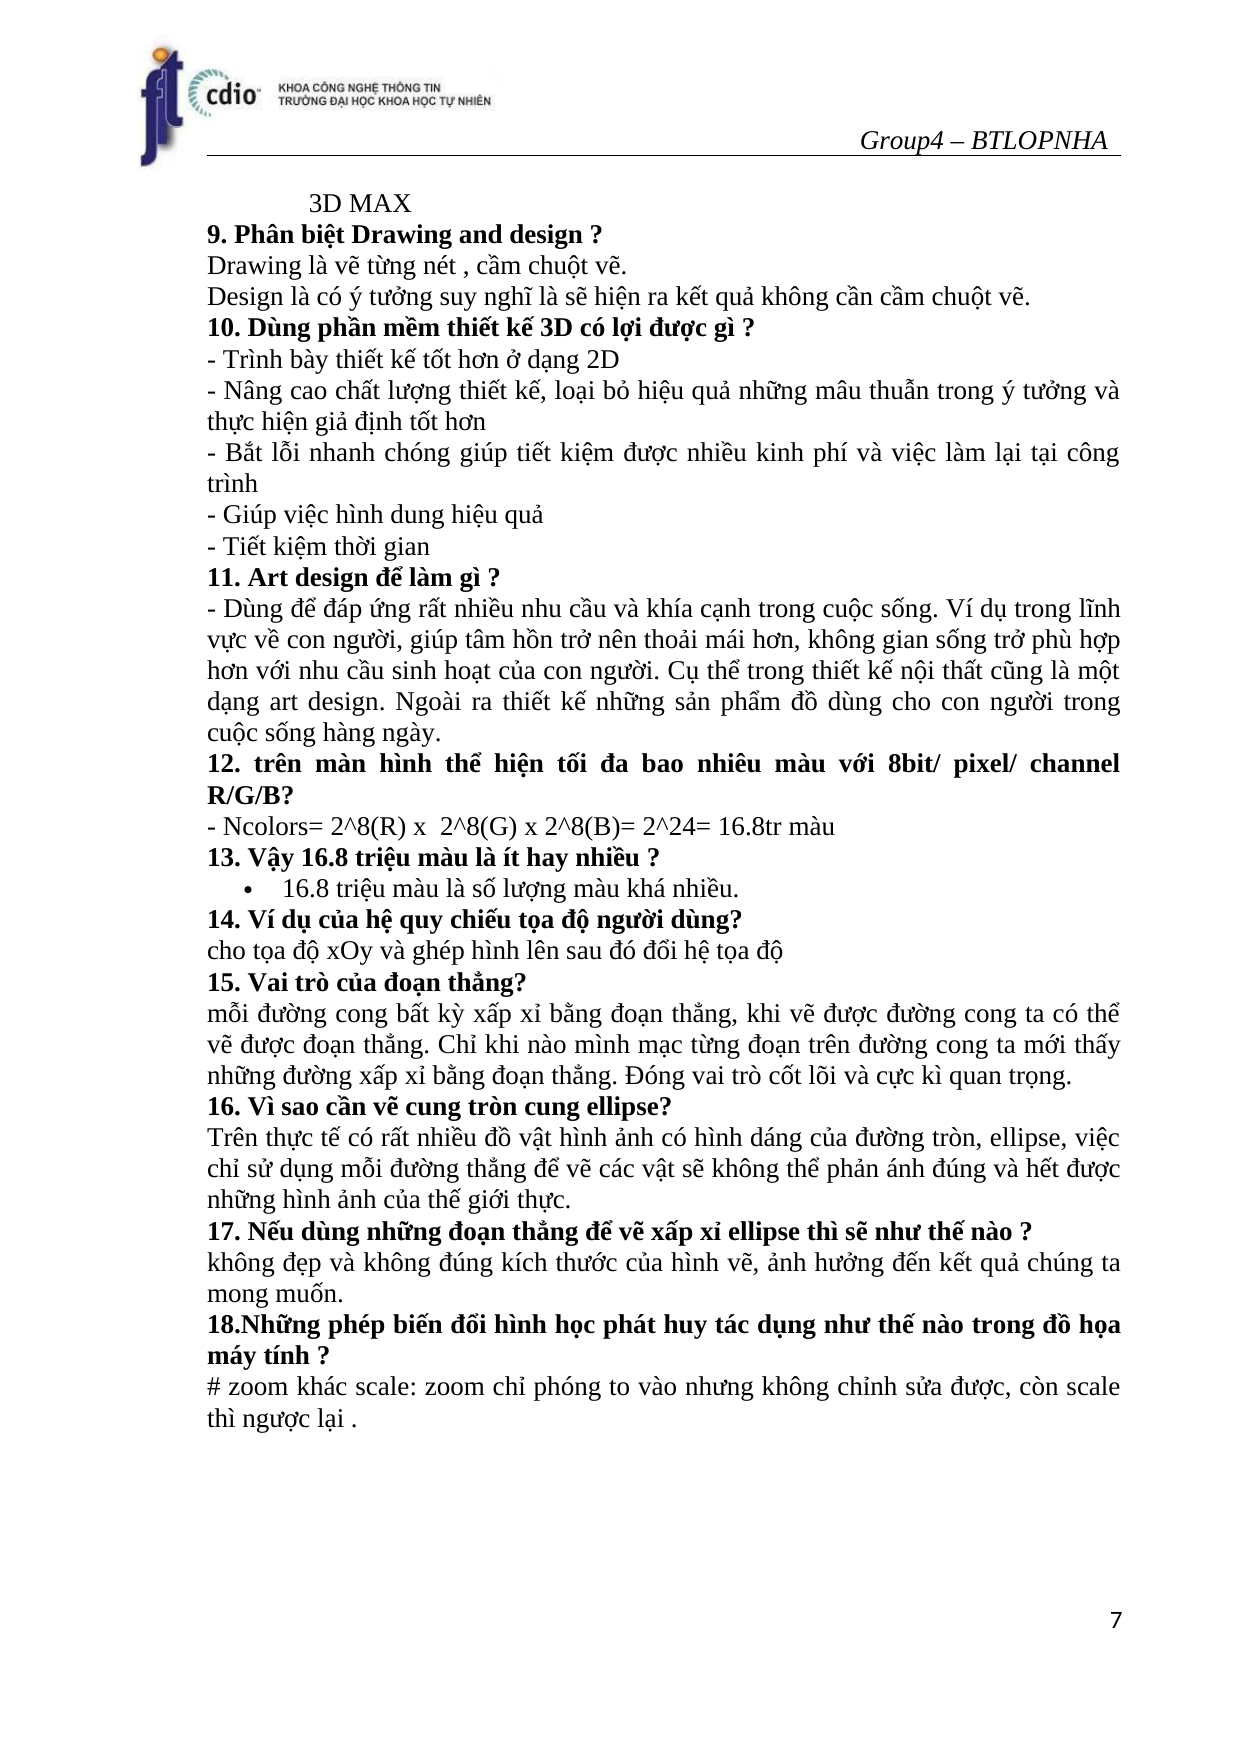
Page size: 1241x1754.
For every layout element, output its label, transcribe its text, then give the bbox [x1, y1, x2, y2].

text 17. Nếu dùng những đoạn thẳng để vẽ xấp xỉ ellipse thì sẽ như thế nào ? [207, 1215, 1122, 1246]
text 18.Những phép biến đổi hình học phát huy tác dụng như thế nào trong đồ họa máy tính ? [207, 1308, 1122, 1371]
text 13. Vậy 16.8 triệu màu là ít hay nhiều ? [207, 841, 1122, 872]
text Trên thực tế có rất nhiều đồ vật hình ảnh có hình dáng của đường tròn, ellipse, việc chỉ sử dụng mỗi đường thẳng để vẽ các vật sẽ không thể phản ánh đúng và hết được những hình ảnh của thế giới thực. [207, 1121, 1122, 1215]
text Design là có ý tưởng suy nghĩ là sẽ hiện ra kết quả không cần cầm chuột vẽ. [207, 280, 1122, 312]
text mỗi đường cong bất kỳ xấp xỉ bằng đoạn thẳng, khi vẽ được đường cong ta có thể vẽ được đoạn thẳng. Chỉ khi nào mình mạc từng đoạn trên đường cong ta mới thấy những đường xấp xỉ bằng đoạn thẳng. Đóng vai trò cốt lõi và cực kì quan trọng. [207, 997, 1122, 1090]
picture [137, 35, 507, 171]
text 12. trên màn hình thể hiện tối đa bao nhiêu màu với 8bit/ pixel/ channel R/G/B? [207, 748, 1122, 810]
text - Tiết kiệm thời gian [207, 529, 1122, 561]
text - Dùng để đáp ứng rất nhiều nhu cầu và khía cạnh trong cuộc sống. Ví dụ trong lĩnh vực về con người, giúp tâm hồn trở nên thoải mái hơn, không gian sống trở phù hợp hơn với nhu cầu sinh hoạt của con người. Cụ thể trong thiết kế nội thất cũng là một dạng art design. Ngoài ra thiết kế những sản phẩm đồ dùng cho con người trong cuộc sống hàng ngày. [207, 592, 1122, 748]
text Drawing là vẽ từng nét , cầm chuột vẽ. [207, 249, 1122, 280]
text - Nâng cao chất lượng thiết kế, loại bỏ hiệu quả những mâu thuẫn trong ý tưởng và thực hiện giả định tốt hơn [207, 374, 1122, 436]
text 9. Phân biệt Drawing and design ? [207, 218, 1122, 249]
text - Ncolors= 2^8(R) x 2^8(G) x 2^8(B)= 2^24= 16.8tr màu [207, 810, 1122, 841]
text - Trình bày thiết kế tốt hơn ở dạng 2D [207, 343, 1122, 374]
text 16. Vì sao cần vẽ cung tròn cung ellipse? [207, 1090, 1122, 1121]
text không đẹp và không đúng kích thước của hình vẽ, ảnh hưởng đến kết quả chúng ta mong muốn. [207, 1246, 1122, 1308]
text 11. Art design để làm gì ? [207, 561, 1122, 592]
list 16.8 triệu màu là số lượng màu khá nhiều. [244, 872, 1122, 903]
text 15. Vai trò của đoạn thẳng? [207, 966, 1122, 997]
text 3D MAX [207, 187, 1122, 218]
text 14. Ví dụ của hệ quy chiếu tọa độ người dùng? [207, 903, 1122, 934]
text - Giúp việc hình dung hiệu quả [207, 498, 1122, 529]
text - Bắt lỗi nhanh chóng giúp tiết kiệm được nhiều kinh phí và việc làm lại tại công trình [207, 436, 1122, 498]
text cho tọa độ xOy và ghép hình lên sau đó đổi hệ tọa độ [207, 934, 1122, 966]
text # zoom khác scale: zoom chỉ phóng to vào nhưng không chỉnh sửa được, còn scale thì ngược lại . [207, 1371, 1122, 1433]
text 10. Dùng phần mềm thiết kế 3D có lợi được gì ? [207, 312, 1122, 343]
